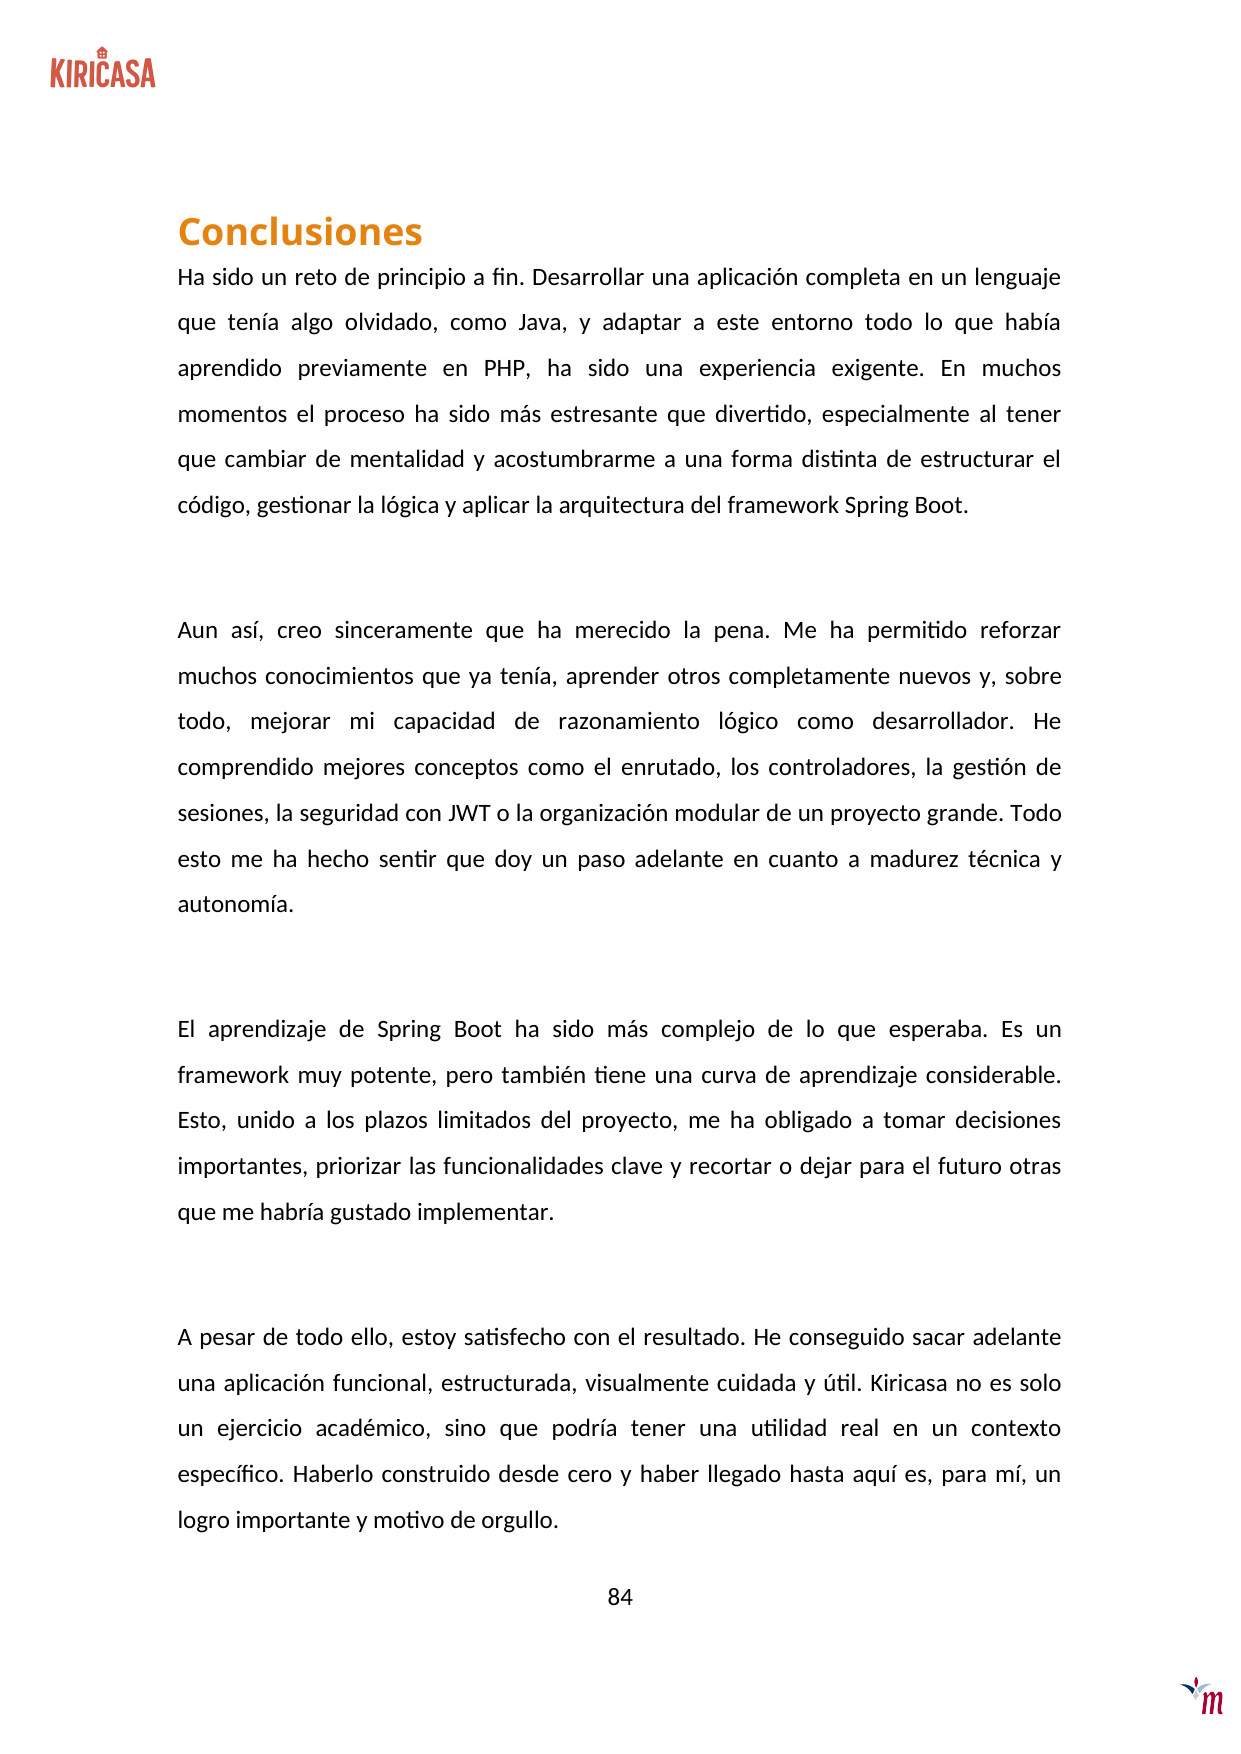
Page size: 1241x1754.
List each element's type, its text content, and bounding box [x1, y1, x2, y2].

picture [46, 40, 156, 94]
picture [1168, 1665, 1241, 1732]
text Aun así, creo sinceramente que ha merecido la pena. Me ha permitido reforzar muchos conocimientos que ya tenía, aprender otros completamente nuevos y, sobre todo, mejorar mi capacidad de razonamiento lógico como desarrollador. He comprendido mejores conceptos como el enrutado, los controladores, la gestión de sesiones, la seguridad con JWT o la organización modular de un proyecto grande. Todo esto me ha hecho sentir que doy un paso adelante en cuanto a madurez técnica y autonomía. [177, 614, 1063, 919]
text Ha sido un reto de principio a fin. Desarrollar una aplicación completa en un lenguaje que tenía algo olvidado, como Java, y adaptar a este entorno todo lo que había aprendido previamente en PHP, ha sido una experiencia exigente. En muchos momentos el proceso ha sido más estresante que divertido, especialmente al tener que cambiar de mentalidad y acostumbrarme a una forma distinta de estructurar el código, gestionar la lógica y aplicar la arquitectura del framework Spring Boot. [177, 261, 1063, 520]
text A pesar de todo ello, estoy satisfecho con el resultado. He conseguido sacar adelante una aplicación funcional, estructurada, visualmente cuidada y útil. Kiricasa no es solo un ejercicio académico, sino que podría tener una utilidad real en un contexto específico. Haberlo construido desde cero y haber llegado hasta aquí es, para mí, un logro importante y motivo de orgullo. [177, 1321, 1063, 1534]
text El aprendizaje de Spring Boot ha sido más complejo de lo que esperaba. Es un framework muy potente, pero también tiene una curva de aprendizaje considerable. Esto, unido a los plazos limitados del proyecto, me ha obligado a tomar decisiones importantes, priorizar las funcionalidades clave y recortar o dejar para el futuro otras que me habría gustado implementar. [177, 1013, 1063, 1227]
subtitle Conclusiones [177, 206, 1063, 257]
